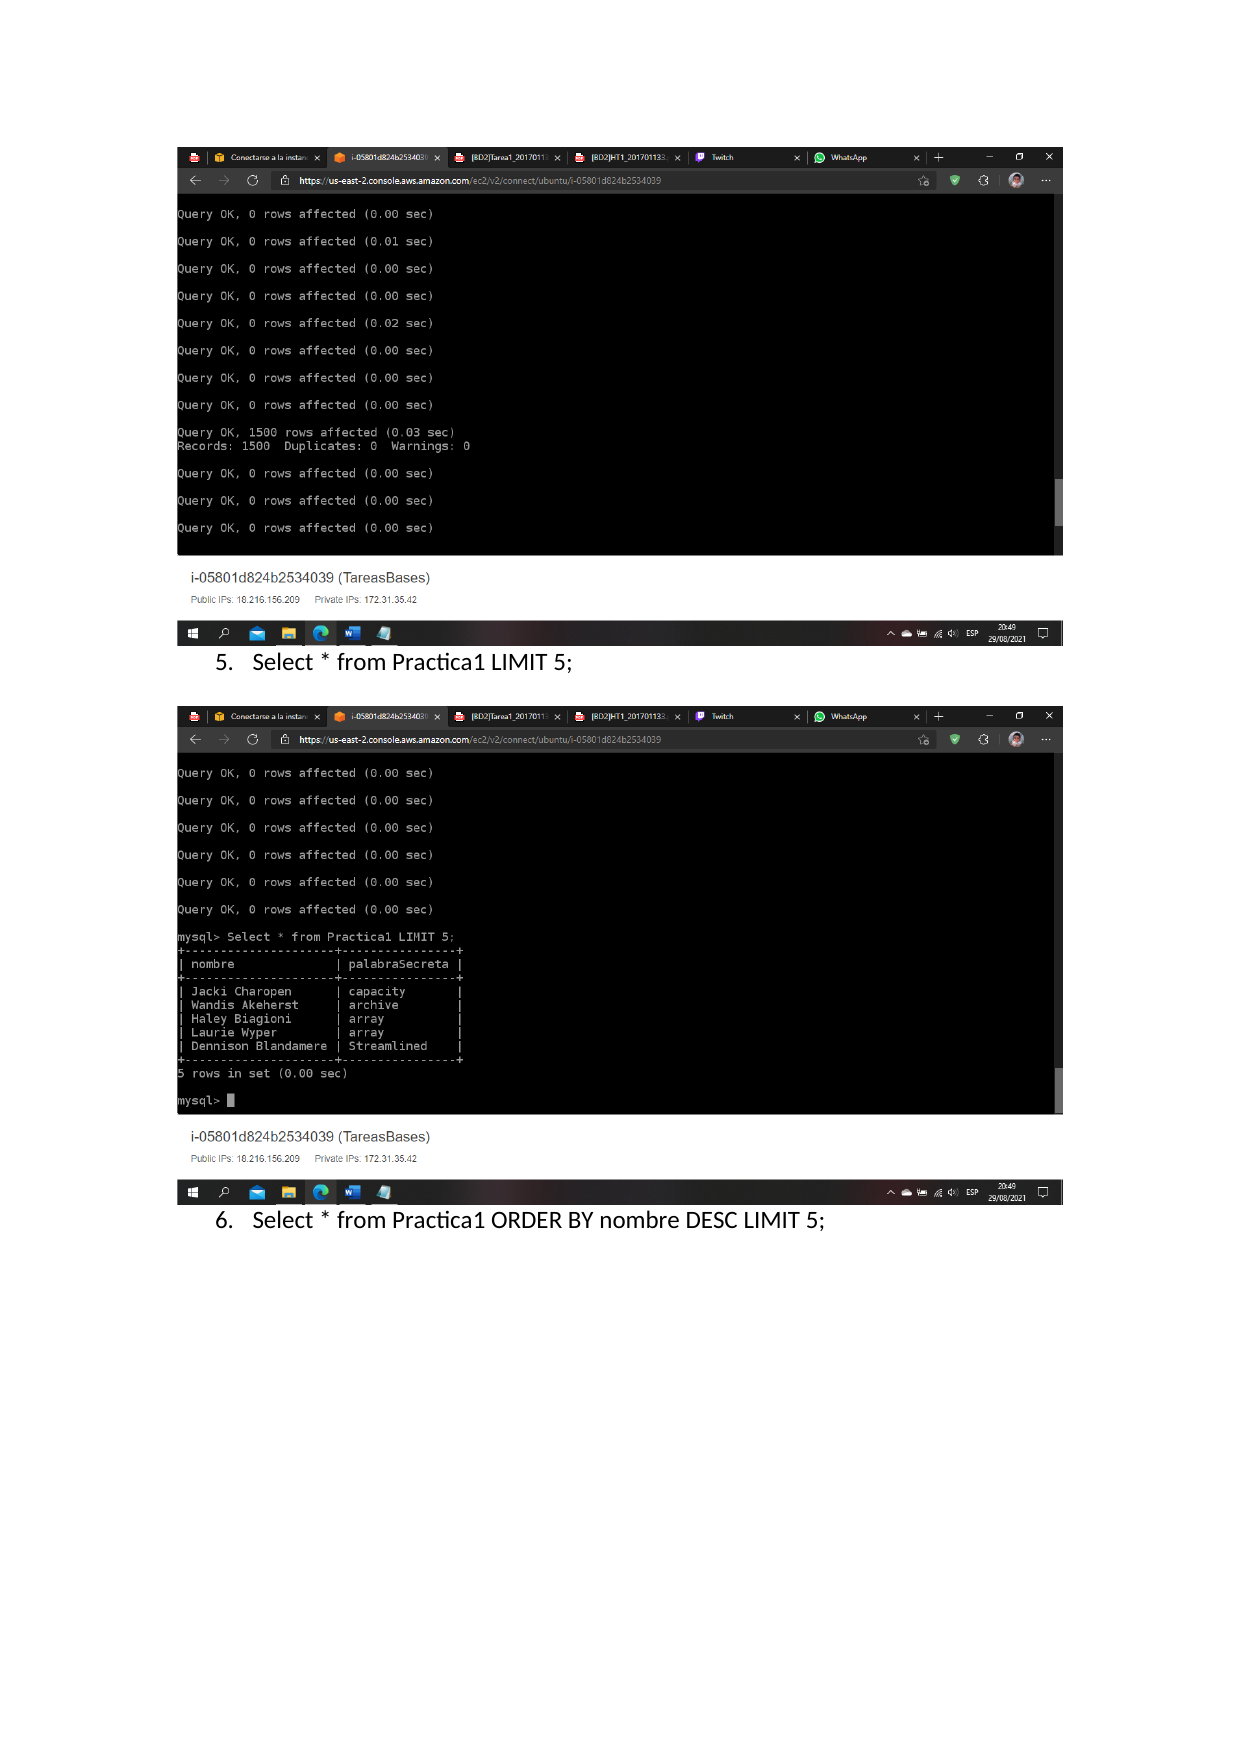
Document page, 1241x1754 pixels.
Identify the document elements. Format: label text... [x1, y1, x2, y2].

picture [177, 706, 1063, 1205]
list Select * from Practica1 ORDER BY nombre DESC LIMIT 5; [215, 1205, 1063, 1235]
list Select * from Practica1 LIMIT 5; [215, 646, 1063, 676]
picture [177, 147, 1063, 646]
